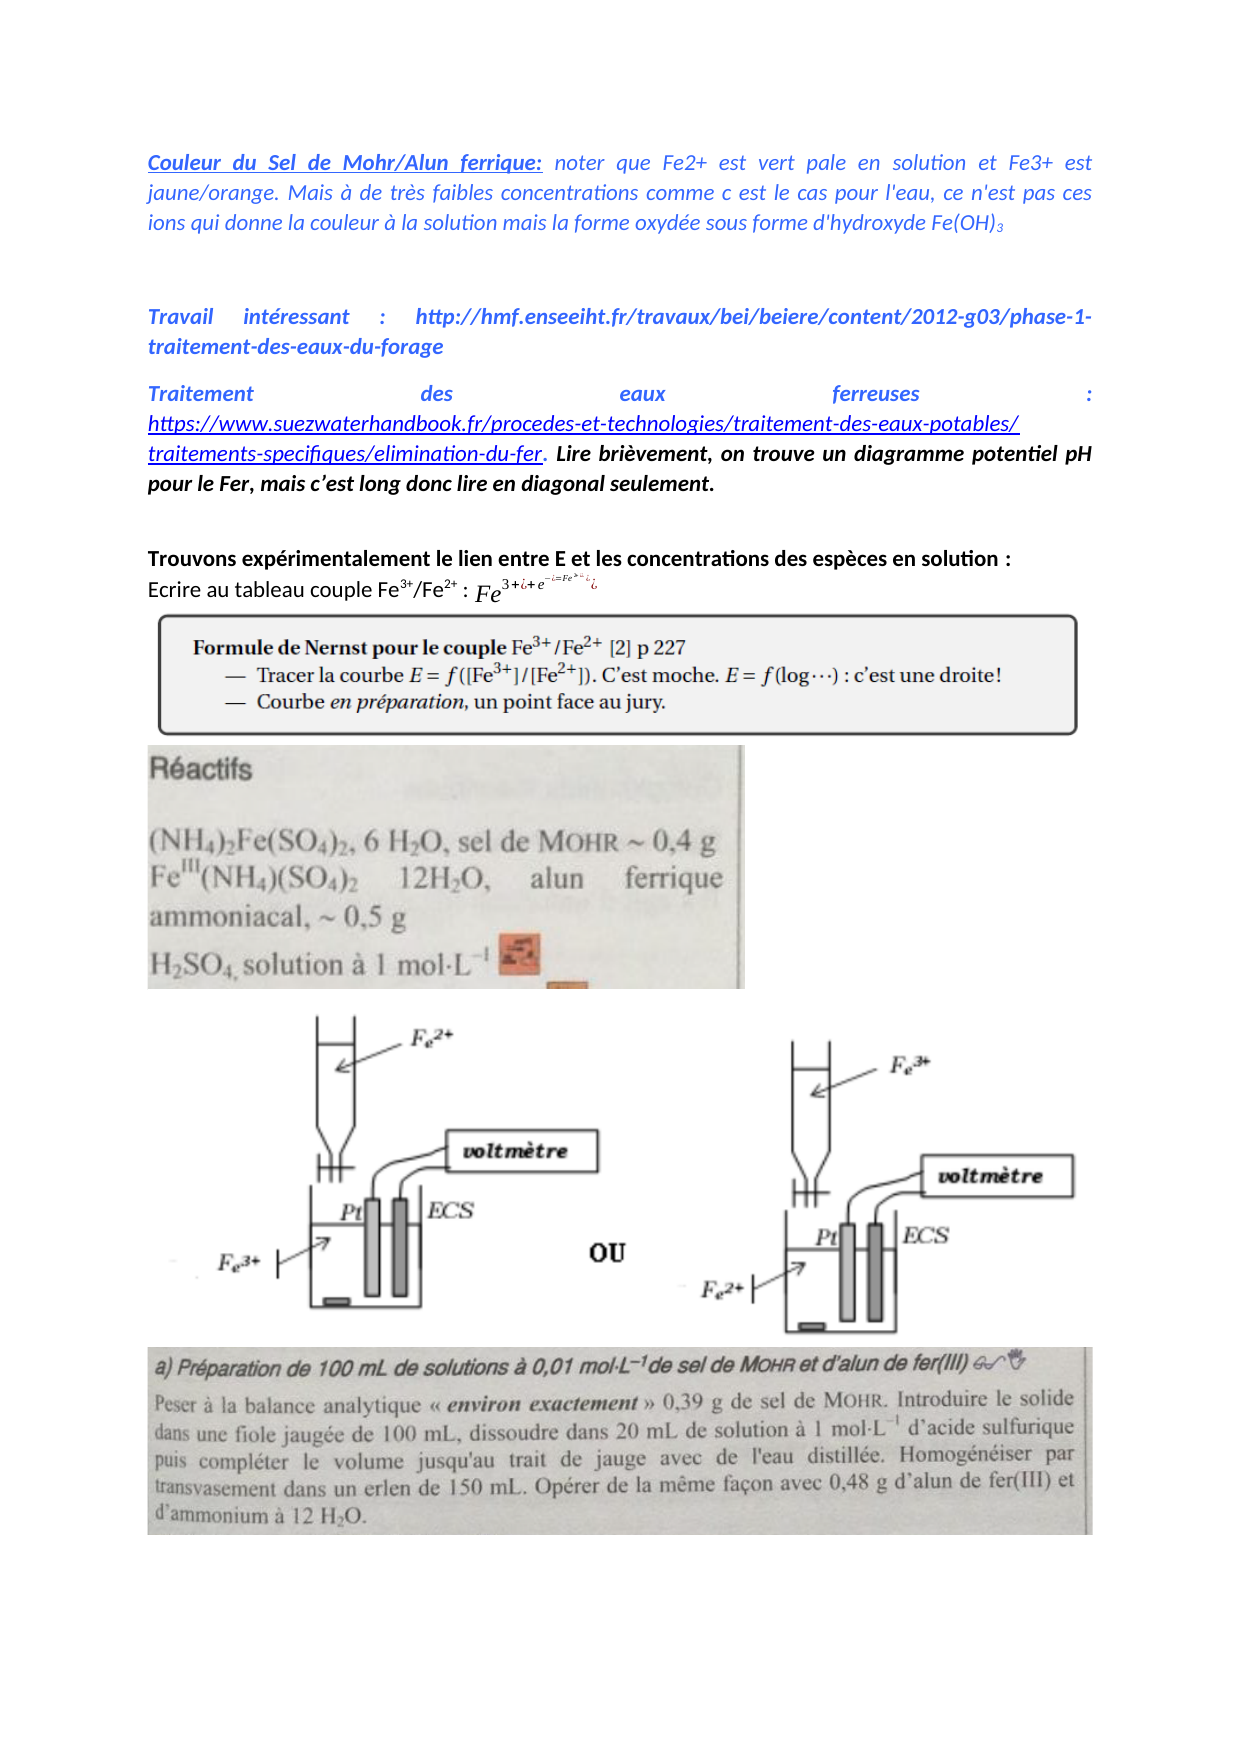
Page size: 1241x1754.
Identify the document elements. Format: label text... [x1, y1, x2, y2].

text Traitement des eaux ferreuses : https://www.suezwaterhandbook.fr/procedes-et-technologies/traitement-des-eaux-potables/traitements-specifiques/elimination-du-fer. Lire brièvement, on trouve un diagramme potentiel pH pour le Fer, mais c’est long donc lire en diagonal seulement. [148, 379, 1093, 497]
text Couleur du Sel de Mohr/Alun ferrique: noter que Fe2+ est vert pale en solution et Fe3+ est jaune/orange. Mais à de très faibles concentrations comme c est le cas pour l'eau, ce n'est pas ces ions qui donne la couleur à la solution mais la forme oxydée sous forme d'hydroxyde Fe(OH)3 [148, 148, 1093, 236]
text Travail intéressant : http://hmf.enseeiht.fr/travaux/bei/beiere/content/2012-g03/phase-1-traitement-des-eaux-du-forage [148, 302, 1093, 360]
picture [147, 607, 1093, 1535]
text Ecrire au tableau couple Fe3+/Fe2+ : [148, 572, 1093, 607]
text Trouvons expérimentalement le lien entre E et les concentrations des espèces en solution : [148, 544, 1093, 572]
